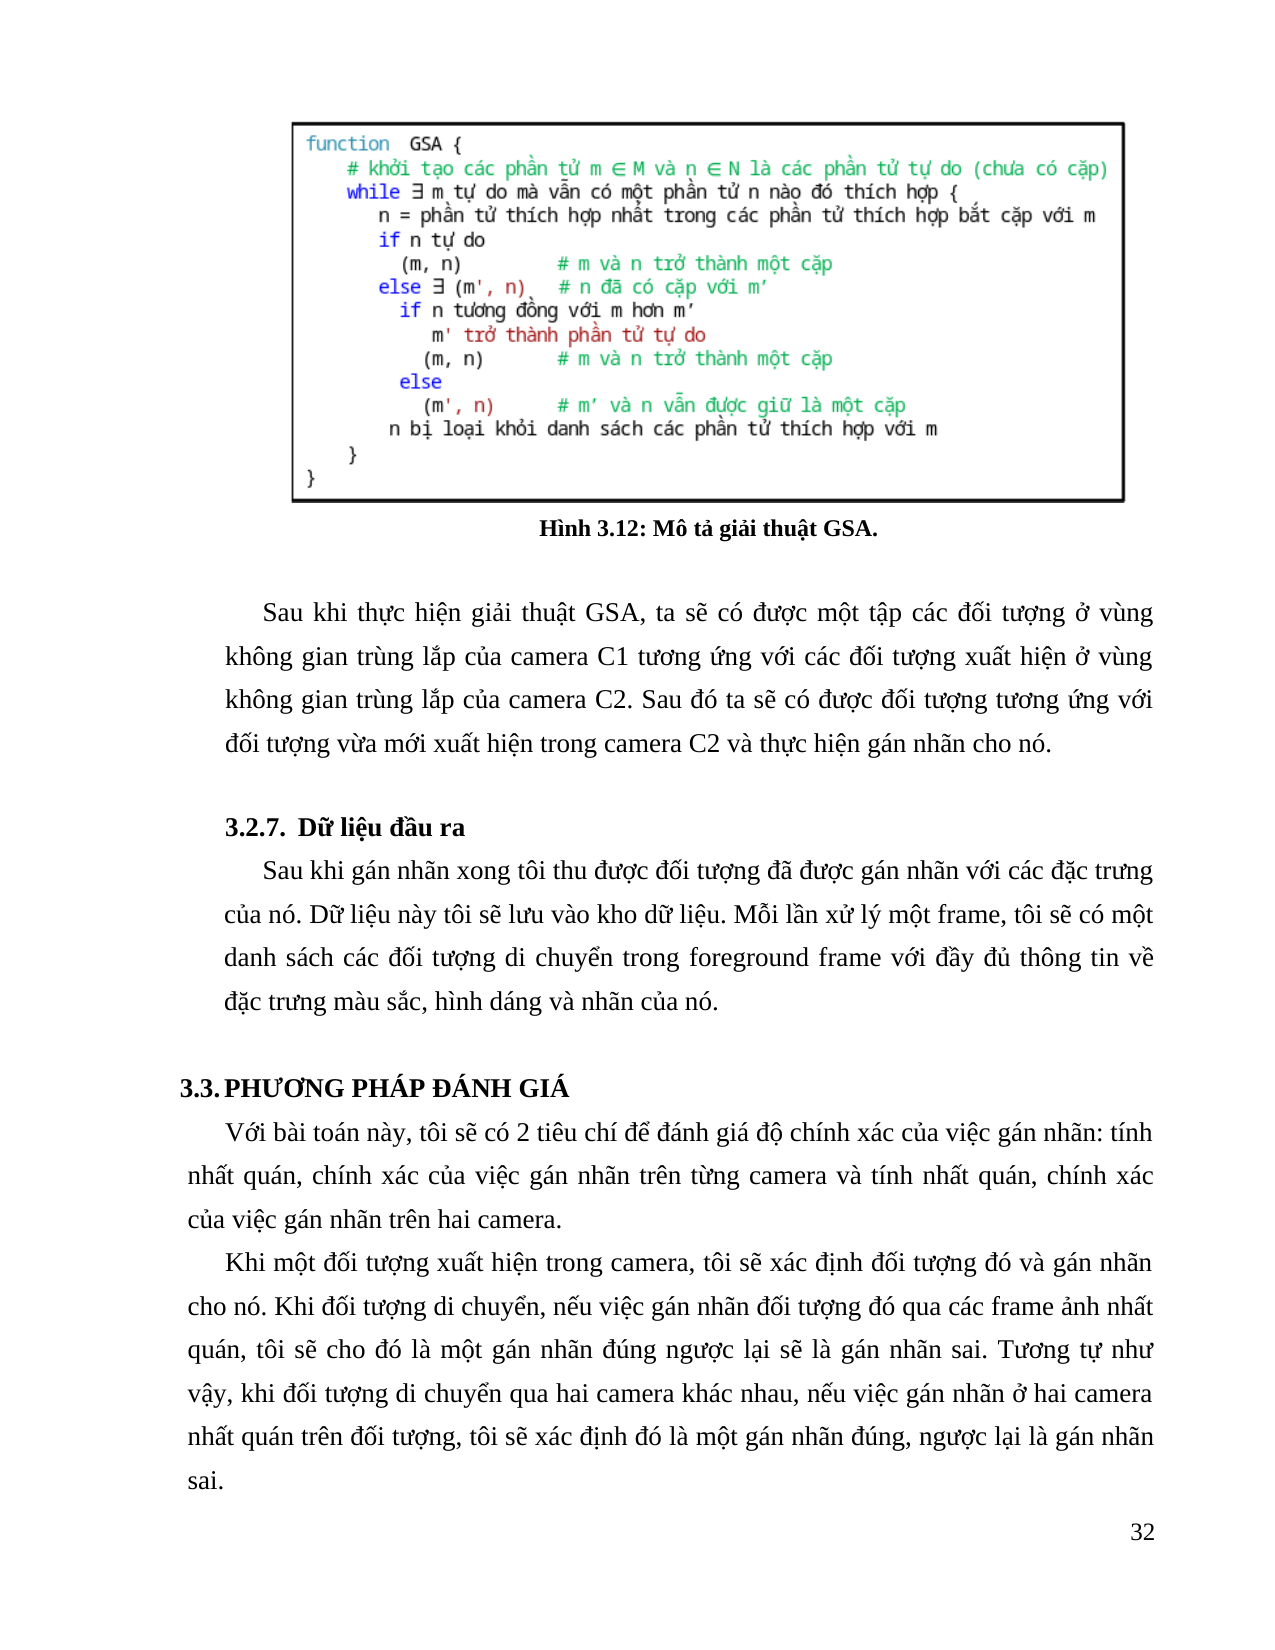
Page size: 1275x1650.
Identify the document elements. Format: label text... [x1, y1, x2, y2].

list Dữ liệu đầu ra [225, 811, 1155, 842]
text Khi một đối tượng xuất hiện trong camera, tôi sẽ xác định đối tượng đó và gán nhãn cho nó. Khi đối tượng di chuyển, nếu việc gán nhãn đối tượng đó qua các frame ảnh nhất quán, tôi sẽ cho đó là một gán nhãn đúng ngược lại sẽ là gán nhãn sai. Tương tự như vậy, khi đối tượng di chuyển qua hai camera khác nhau, nếu việc gán nhãn ở hai camera nhất quán trên đối tượng, tôi sẽ xác định đó là một gán nhãn đúng, ngược lại là gán nhãn sai. [187, 1246, 1155, 1495]
list Hình 3.12: Mô tả giải thuật GSA. [225, 514, 1155, 542]
subtitle PHƯƠNG PHÁP ĐÁNH GIÁ [179, 1072, 1155, 1103]
text Sau khi gán nhãn xong tôi thu được đối tượng đã được gán nhãn với các đặc trưng của nó. Dữ liệu này tôi sẽ lưu vào kho dữ liệu. Mỗi lần xử lý một frame, tôi sẽ có một danh sách các đối tượng di chuyển trong foreground frame với đầy đủ thông tin về đặc trưng màu sắc, hình dáng và nhãn của nó. [224, 854, 1155, 1016]
list Sau khi thực hiện giải thuật GSA, ta sẽ có được một tập các đối tượng ở vùng không gian trùng lắp của camera C1 tương ứng với các đối tượng xuất hiện ở vùng không gian trùng lắp của camera C2. Sau đó ta sẽ có được đối tượng tương ứng với đối tượng vừa mới xuất hiện trong camera C2 và thực hiện gán nhãn cho nó. [225, 596, 1155, 758]
text Với bài toán này, tôi sẽ có 2 tiêu chí để đánh giá độ chính xác của việc gán nhãn: tính nhất quán, chính xác của việc gán nhãn trên từng camera và tính nhất quán, chính xác của việc gán nhãn trên hai camera. [187, 1116, 1155, 1234]
